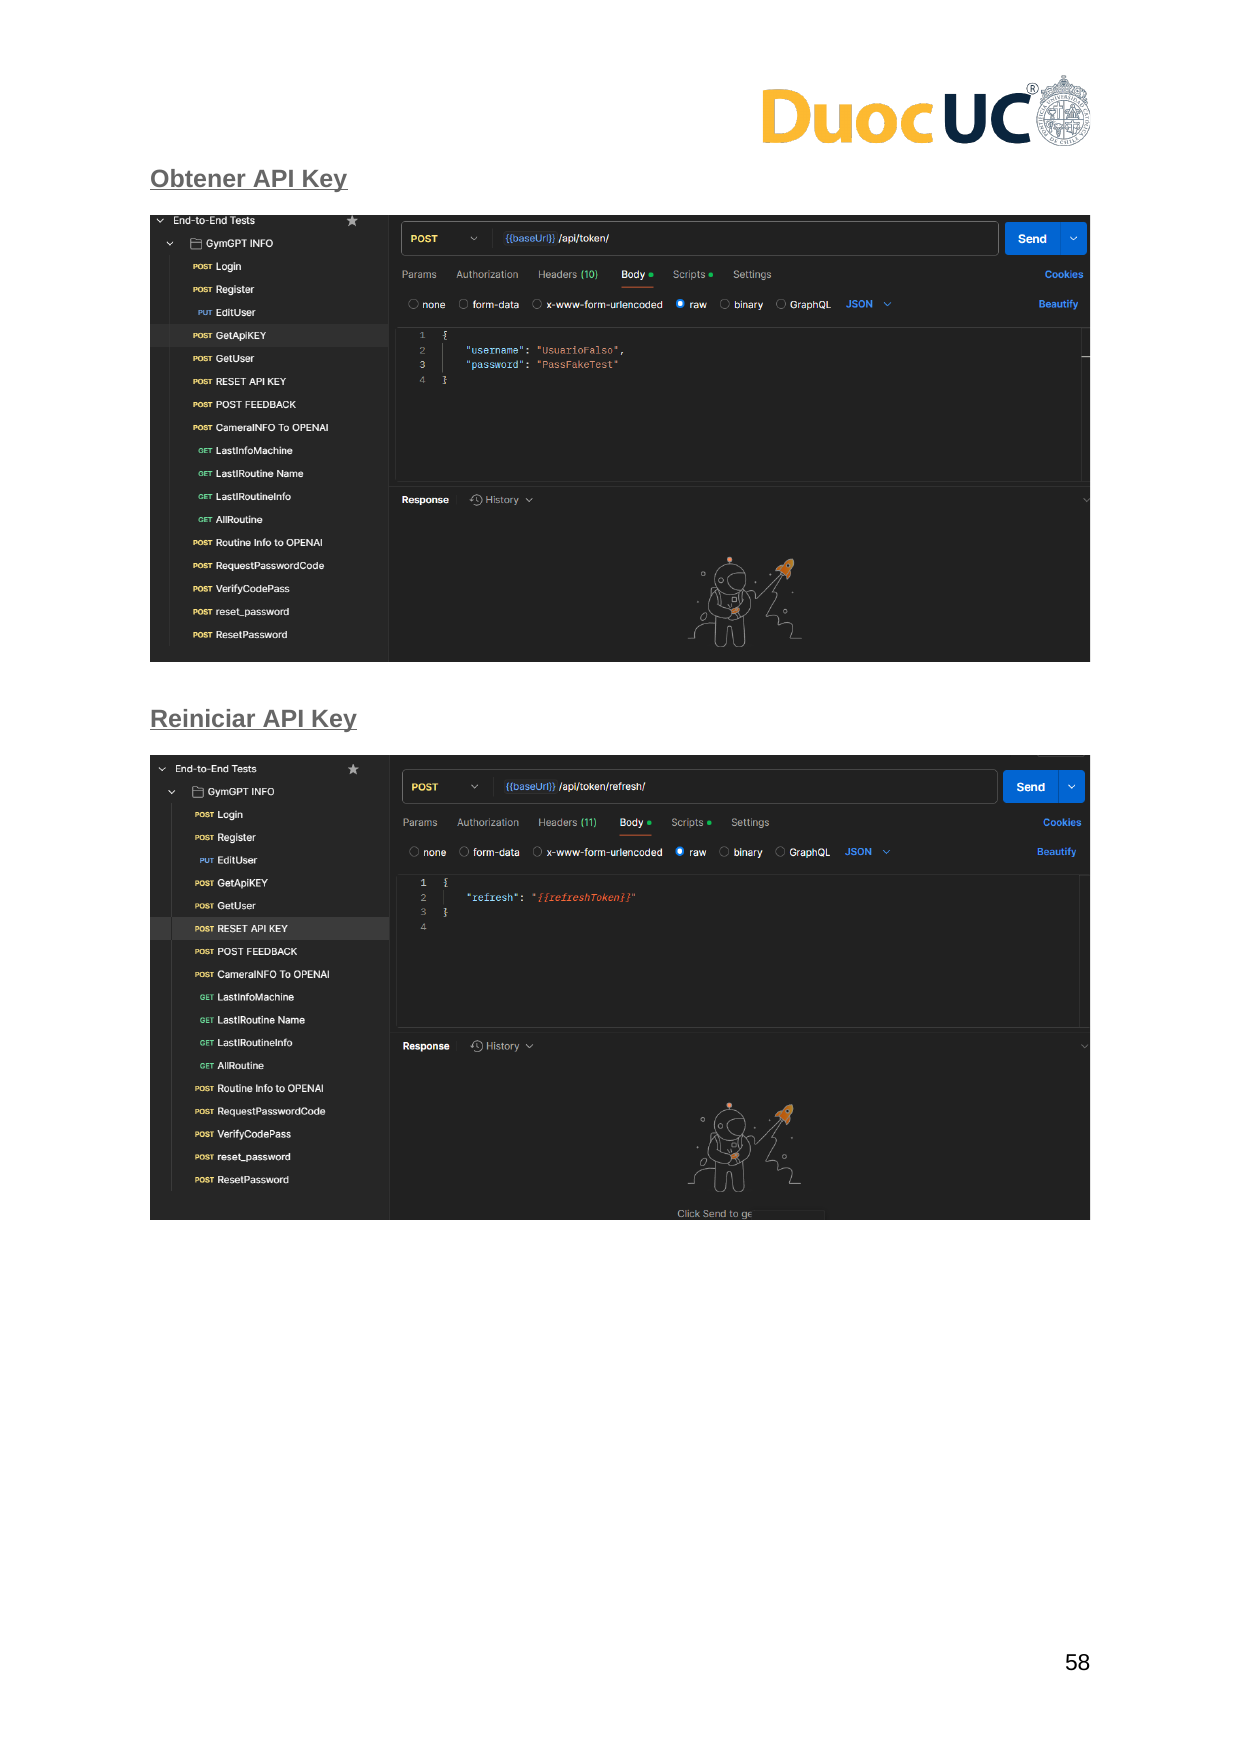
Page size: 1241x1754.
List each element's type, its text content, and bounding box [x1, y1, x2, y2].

subtitle Reiniciar API Key [150, 704, 1090, 732]
picture [150, 755, 1091, 1220]
subtitle Obtener API Key [150, 164, 1090, 193]
picture [150, 215, 1091, 662]
picture [762, 75, 1091, 146]
